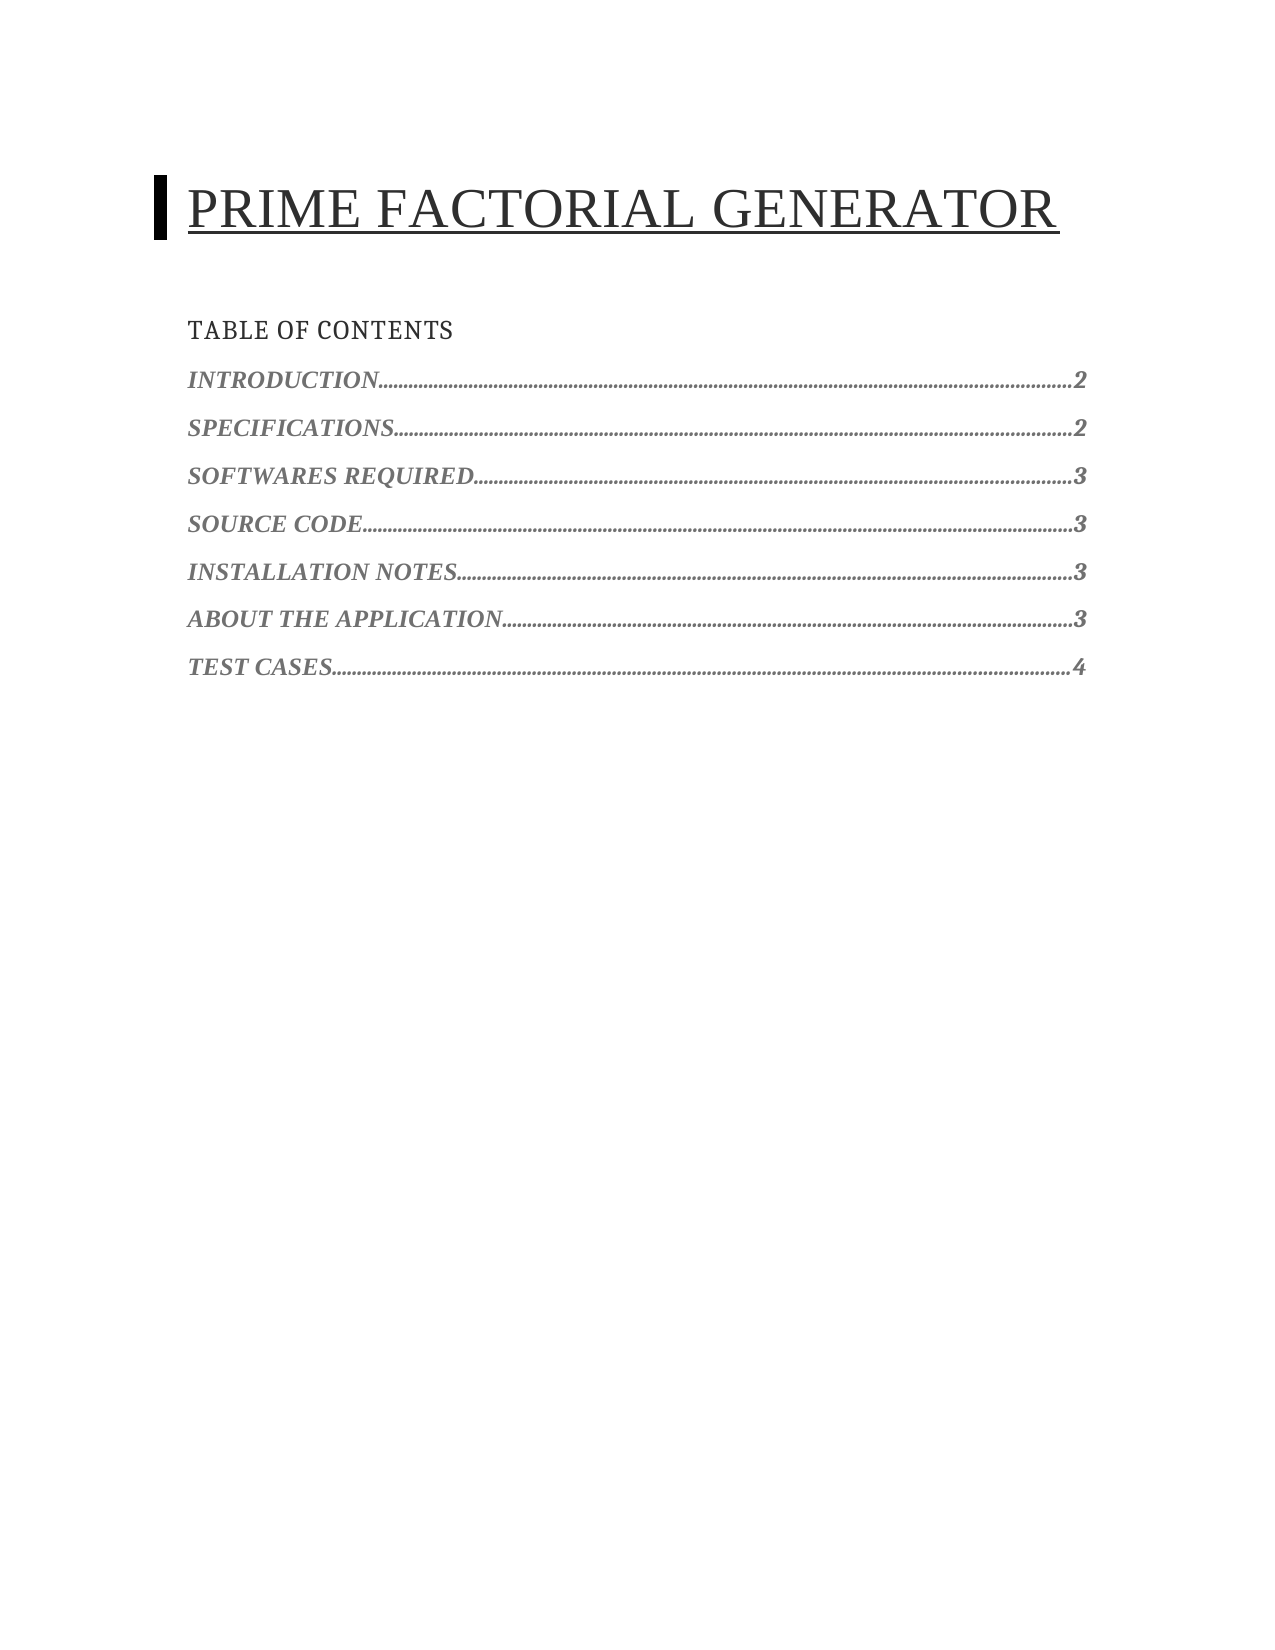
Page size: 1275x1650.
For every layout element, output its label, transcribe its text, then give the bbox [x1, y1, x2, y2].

title PRIME FACTORIAL GENERATOR [167, 175, 1087, 240]
